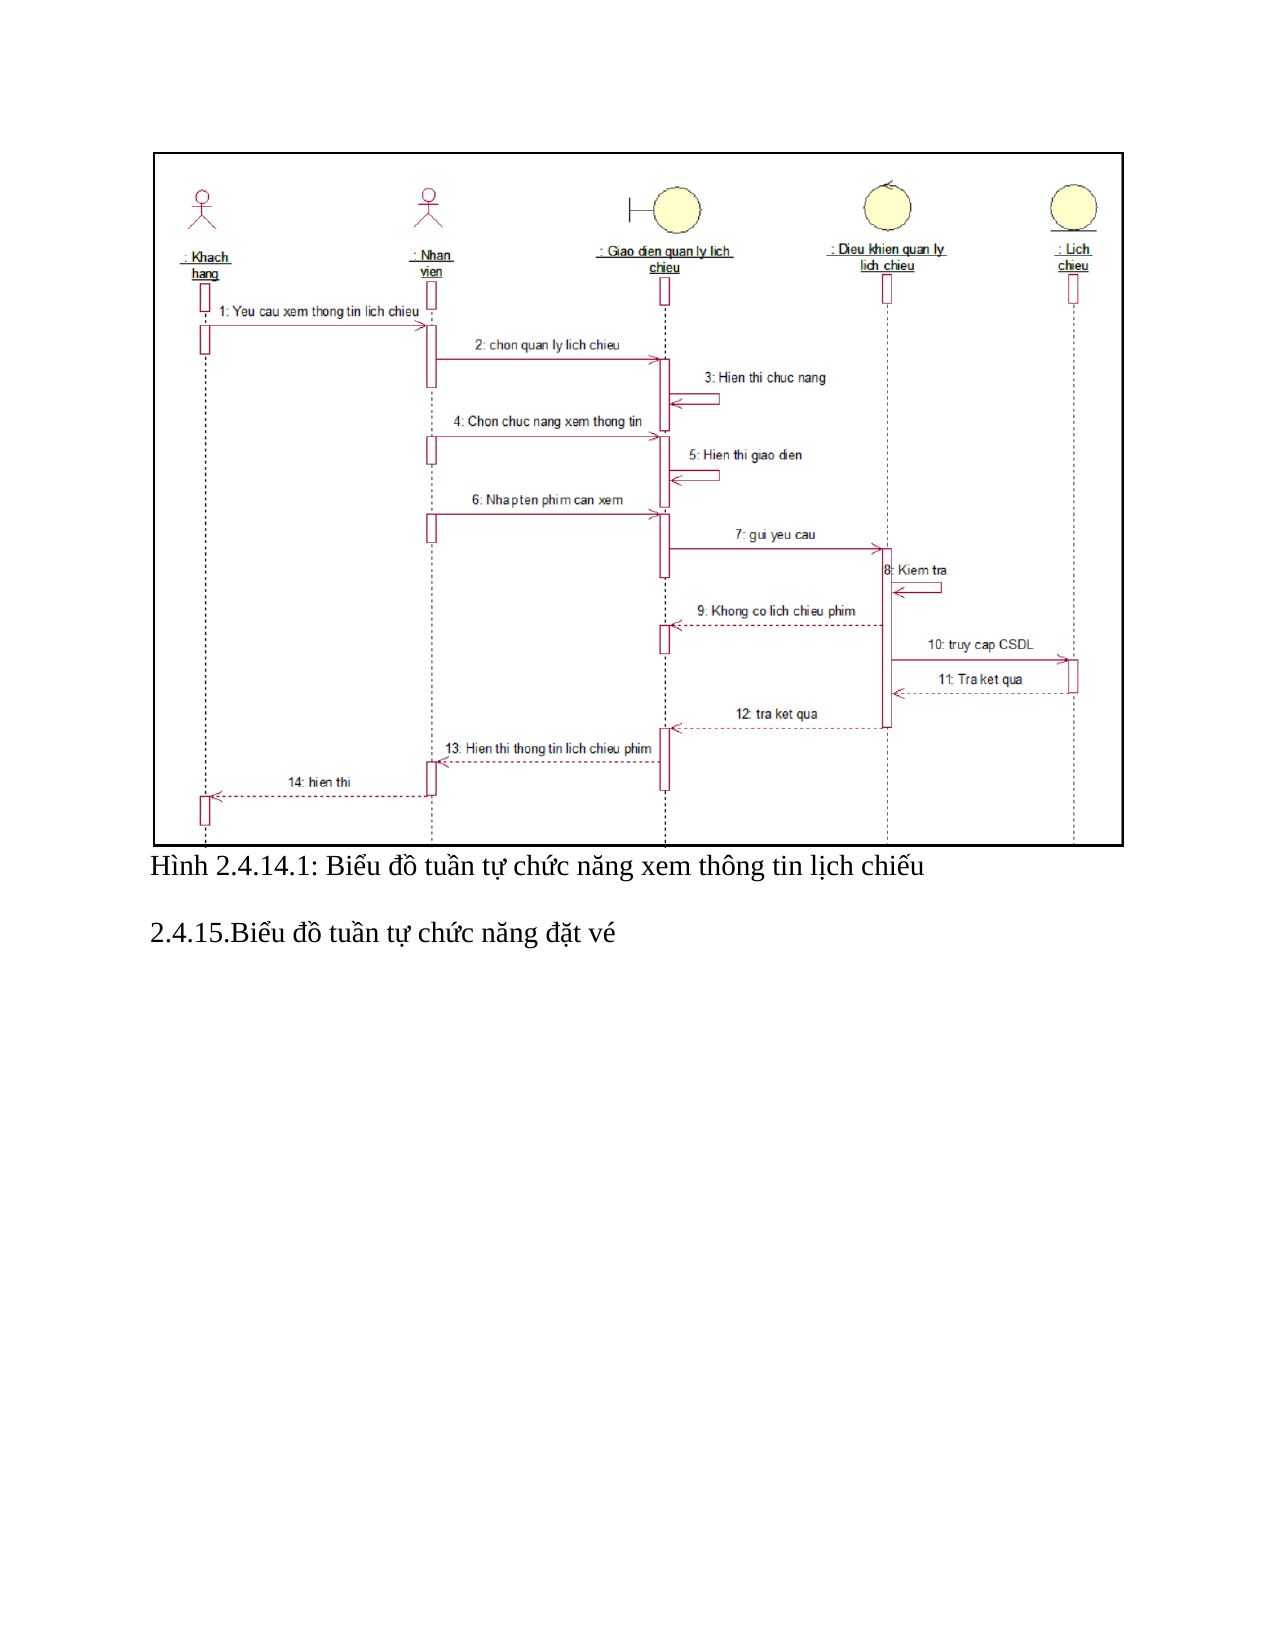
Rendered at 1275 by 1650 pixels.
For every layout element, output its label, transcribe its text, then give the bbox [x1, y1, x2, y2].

picture [150, 150, 1125, 848]
text Hình 2.4.14.1: Biểu đồ tuần tự chức năng xem thông tin lịch chiếu [150, 848, 1125, 882]
text 2.4.15.Biểu đồ tuần tự chức năng đặt vé [150, 915, 1125, 949]
